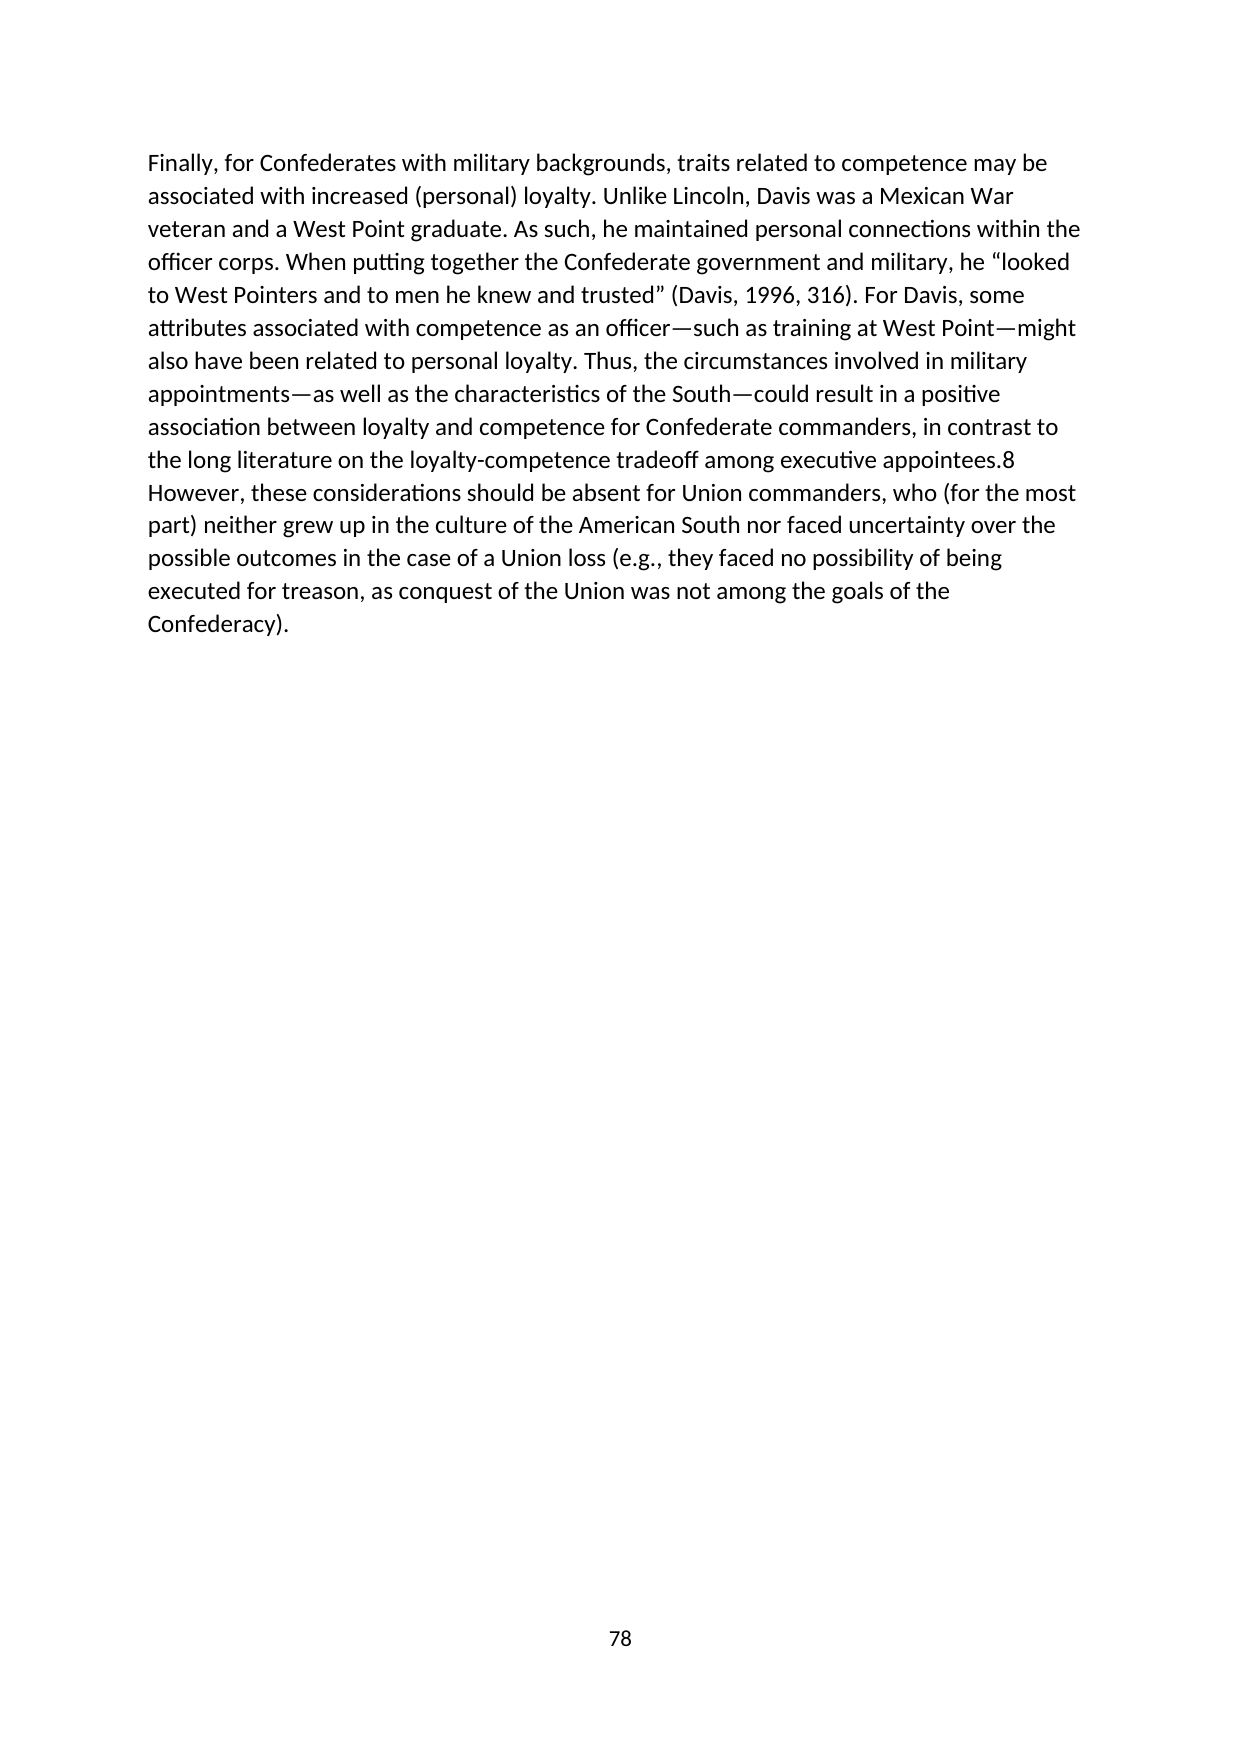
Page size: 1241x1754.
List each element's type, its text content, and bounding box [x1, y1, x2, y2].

text Finally, for Confederates with military backgrounds, traits related to competence may be associated with increased (personal) loyalty. Unlike Lincoln, Davis was a Mexican War veteran and a West Point graduate. As such, he maintained personal connections within the officer corps. When putting together the Confederate government and military, he “looked to West Pointers and to men he knew and trusted” (Davis, 1996, 316). For Davis, some attributes associated with competence as an officer—such as training at West Point—might also have been related to personal loyalty. Thus, the circumstances involved in military appointments—as well as the characteristics of the South—could result in a positive association between loyalty and competence for Confederate commanders, in contrast to the long literature on the loyalty-competence tradeoff among executive appointees.8 However, these considerations should be absent for Union commanders, who (for the most part) neither grew up in the culture of the American South nor faced uncertainty over the possible outcomes in the case of a Union loss (e.g., they faced no possibility of being executed for treason, as conquest of the Union was not among the goals of the Confederacy). [148, 148, 1093, 639]
